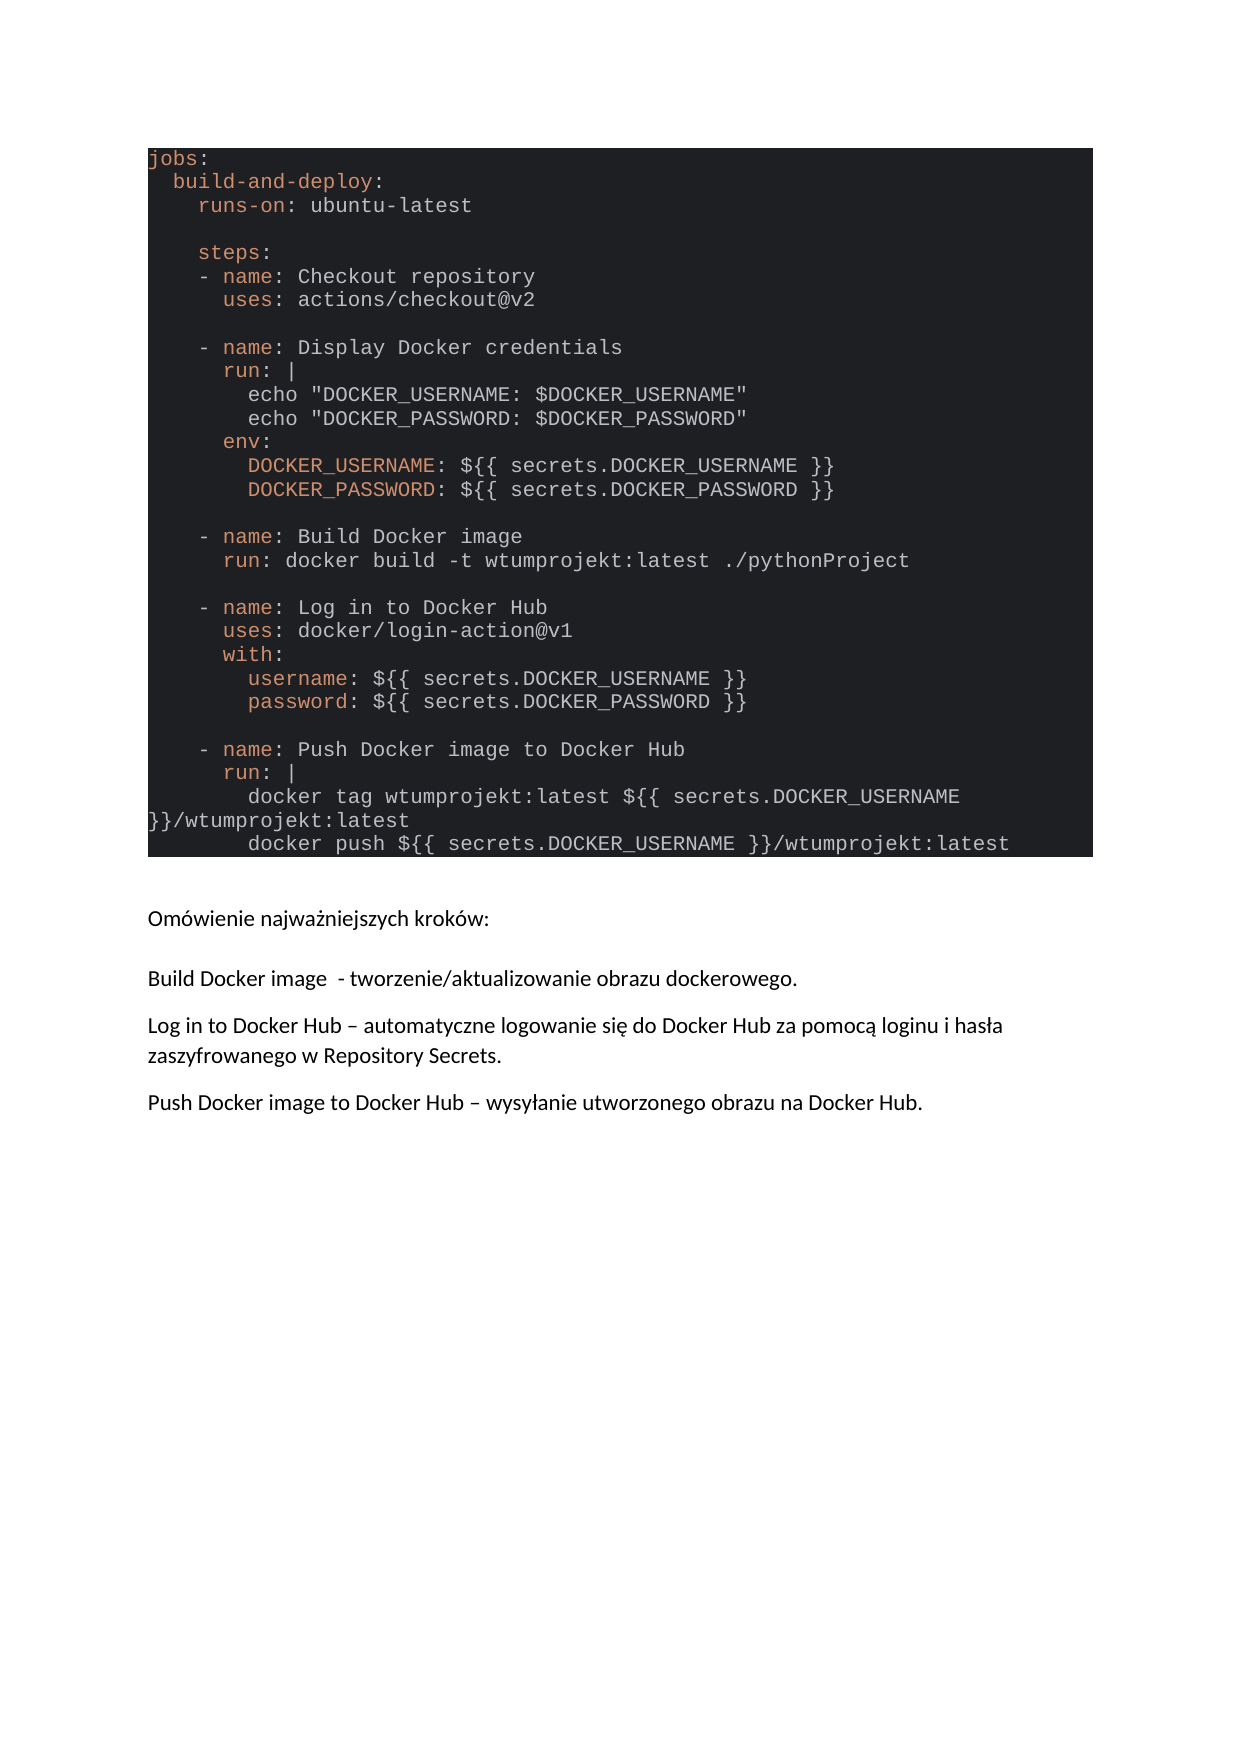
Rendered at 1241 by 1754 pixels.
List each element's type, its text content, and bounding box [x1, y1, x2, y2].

text Omówienie najważniejszych kroków: Build Docker image - tworzenie/aktualizowanie obrazu dockerowego. [148, 904, 1093, 992]
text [148, 148, 1093, 857]
text Push Docker image to Docker Hub – wysyłanie utworzonego obrazu na Docker Hub. [148, 1088, 1093, 1116]
text Log in to Docker Hub – automatyczne logowanie się do Docker Hub za pomocą loginu i hasła zaszyfrowanego w Repository Secrets. [148, 1011, 1093, 1069]
